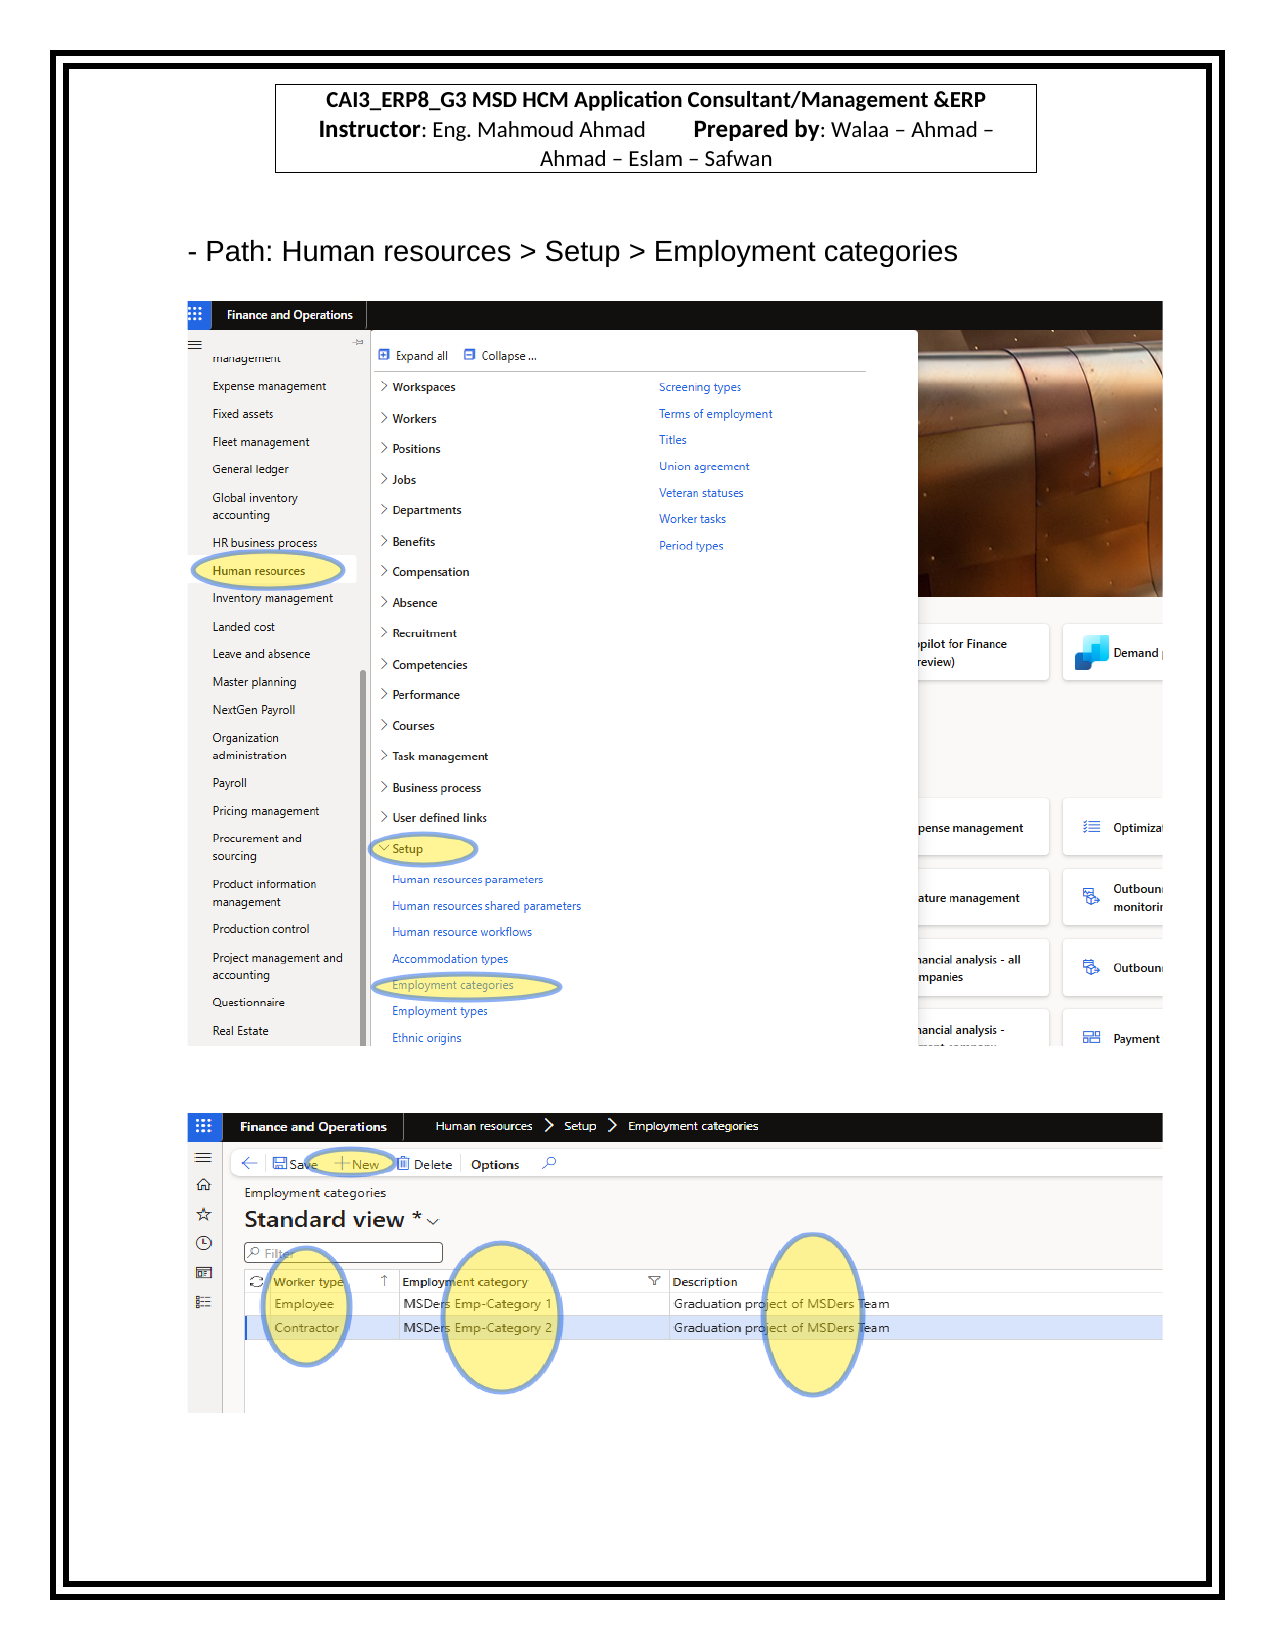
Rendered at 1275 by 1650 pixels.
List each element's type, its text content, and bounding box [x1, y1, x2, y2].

text - Path: Human resources > Setup > Employment categories [187, 234, 1125, 268]
picture [187, 301, 1163, 1046]
picture [187, 1113, 1163, 1413]
